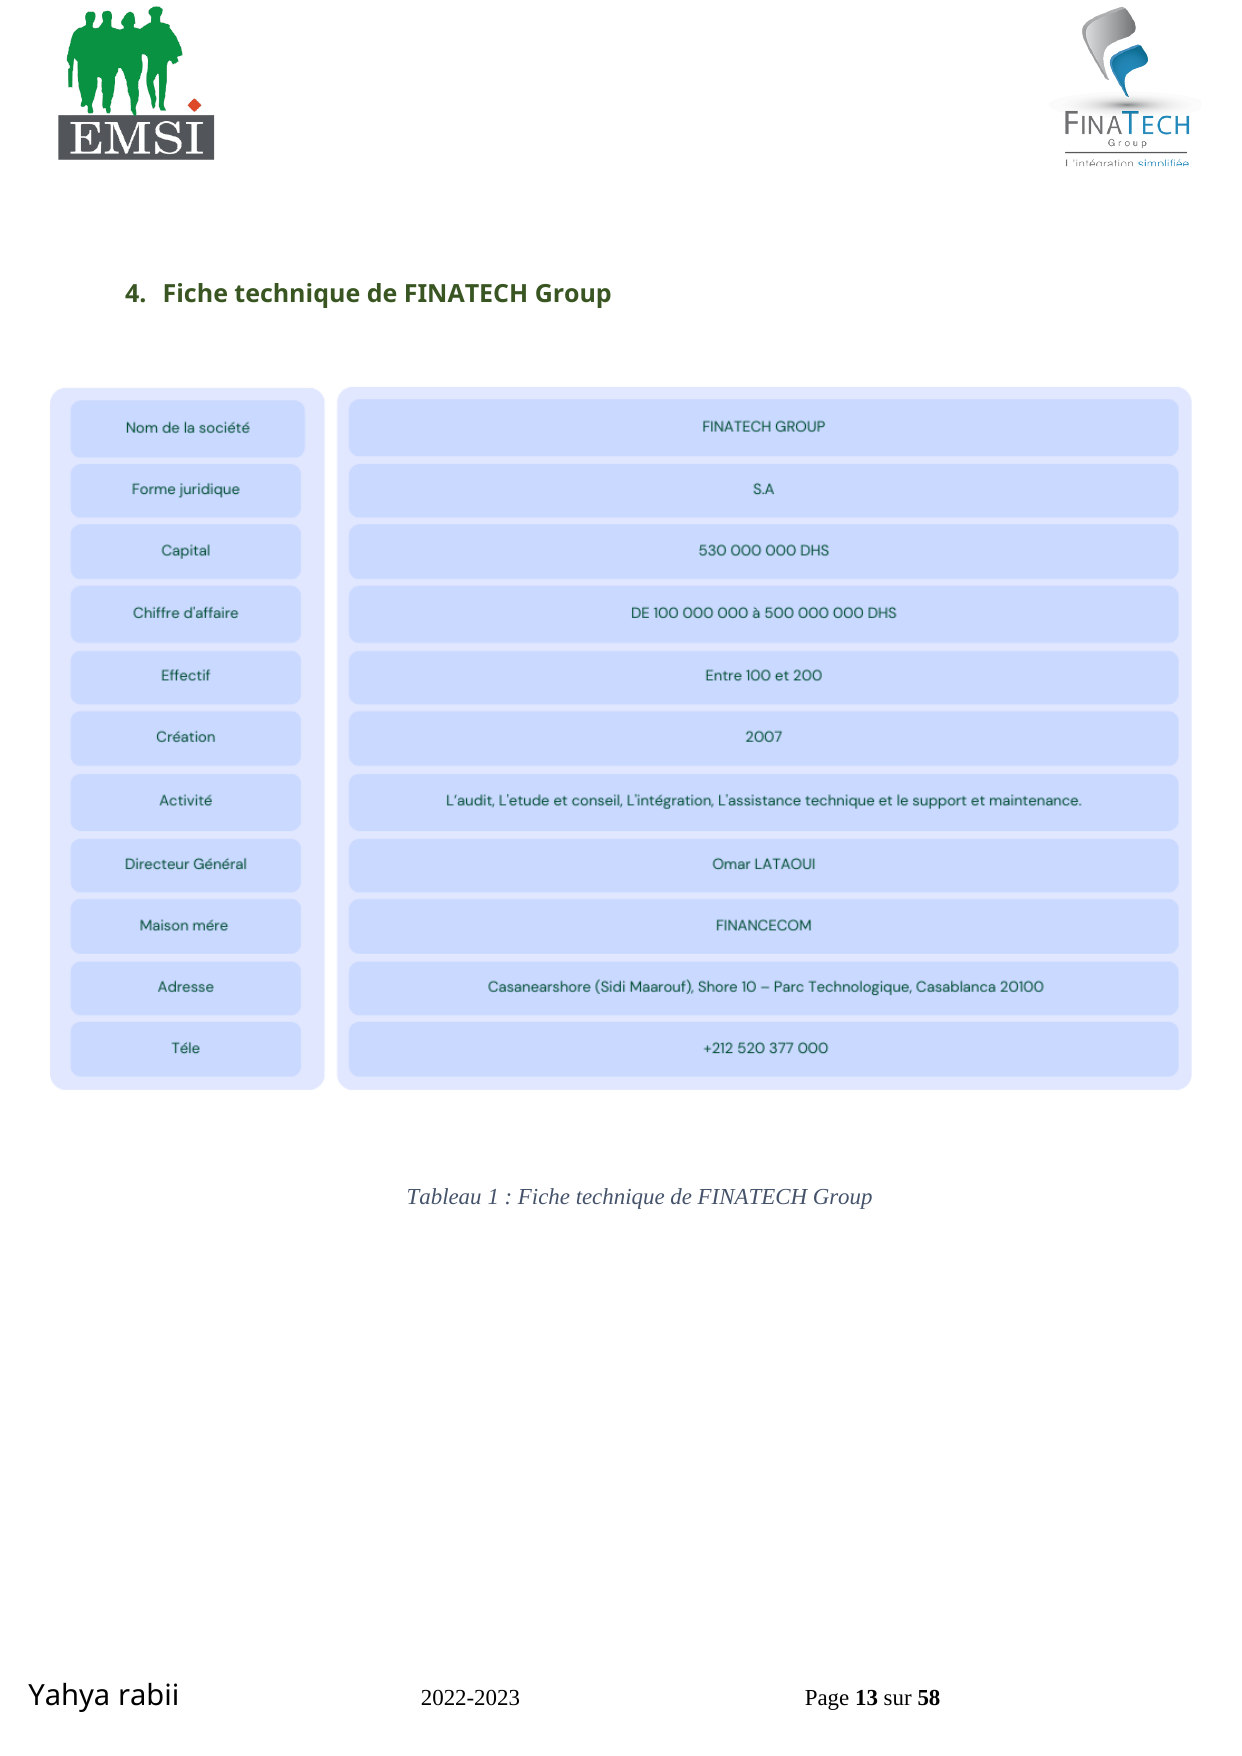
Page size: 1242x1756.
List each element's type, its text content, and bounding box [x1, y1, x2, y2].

picture [1048, 6, 1202, 167]
picture [50, 3, 220, 166]
text Tableau 1 : Fiche technique de FINATECH Group [173, 1183, 1106, 1210]
subtitle Fiche technique de FINATECH Group [125, 276, 1242, 310]
picture [50, 310, 1192, 1167]
